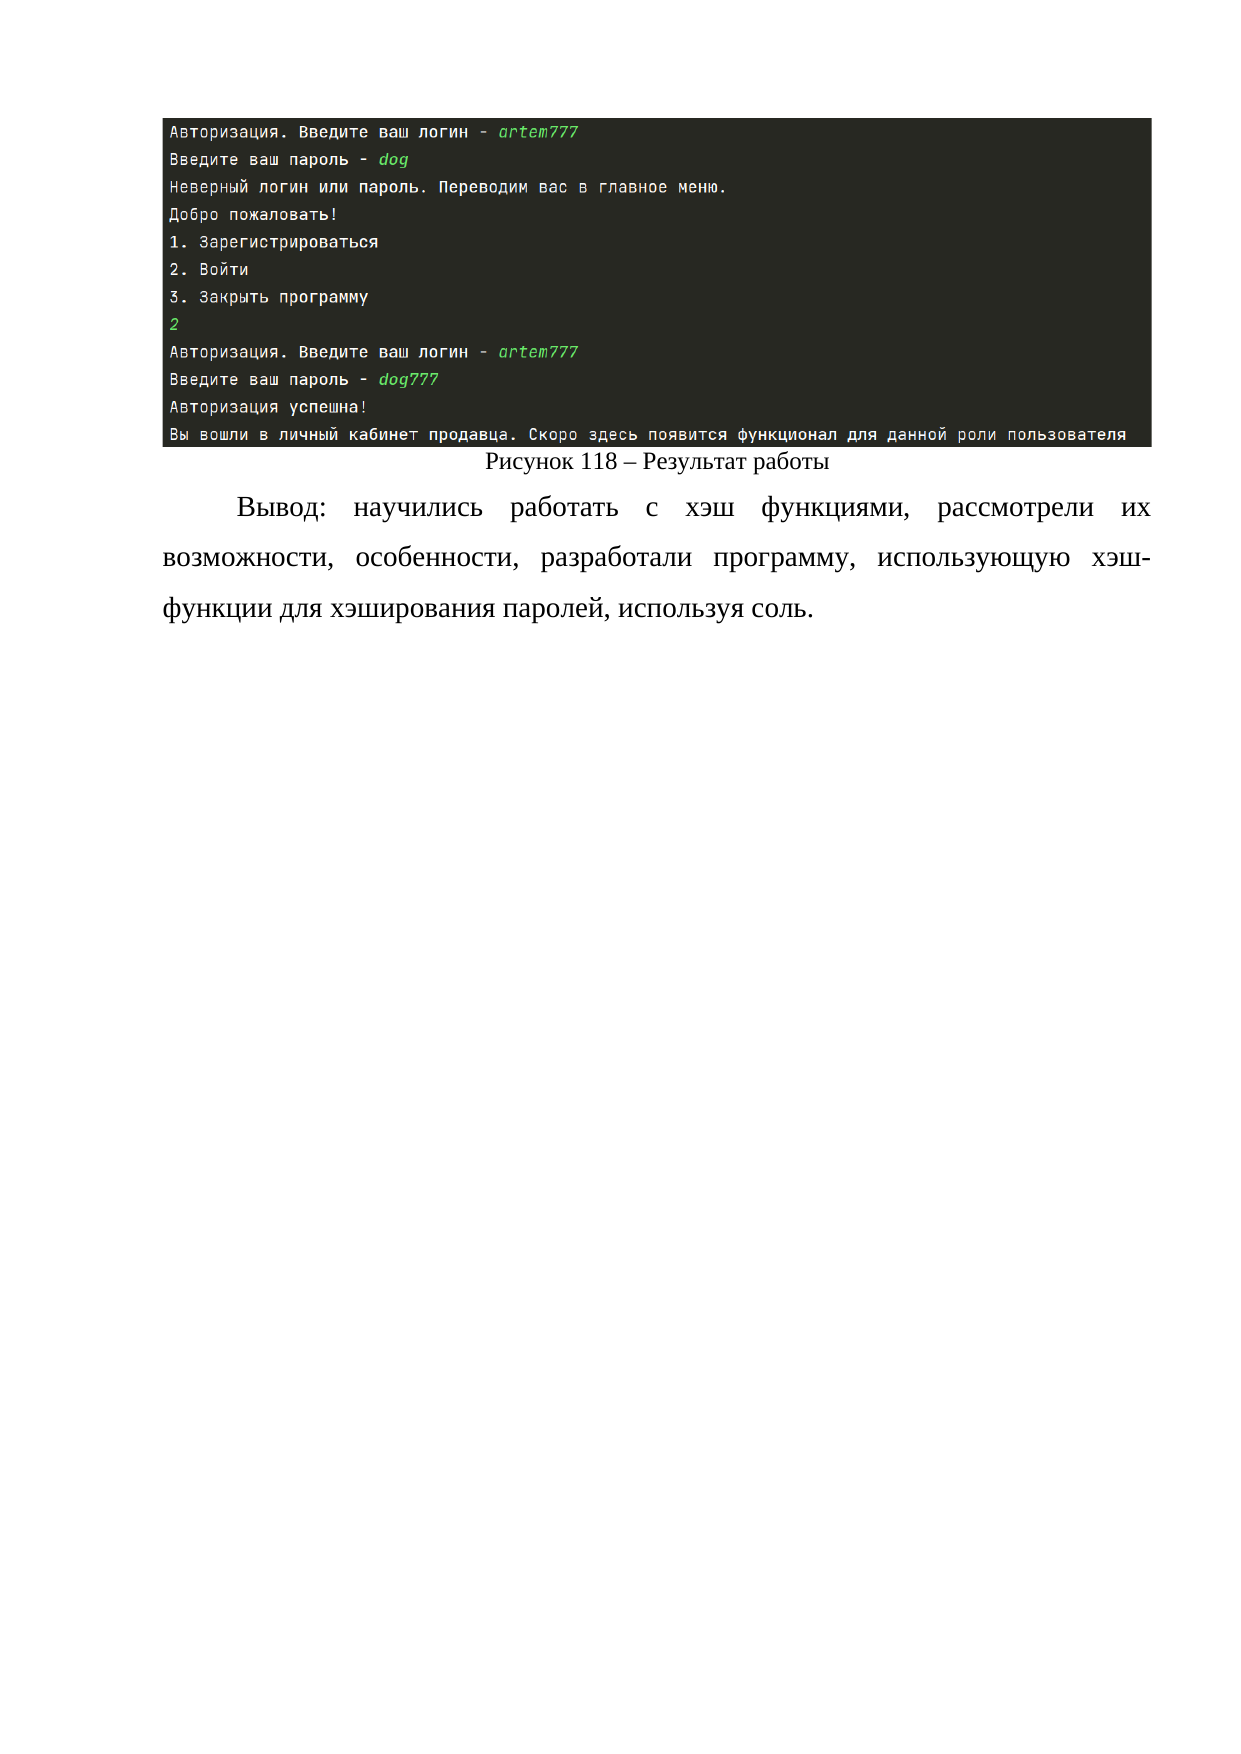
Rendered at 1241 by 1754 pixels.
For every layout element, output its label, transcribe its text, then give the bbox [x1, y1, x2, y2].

text Рисунок 118 – Результат работы [162, 447, 1152, 475]
picture [162, 118, 1152, 447]
text Вывод: научились работать с хэш функциями, рассмотрели их возможности, особенности, разработали программу, использующую хэш-функции для хэширования паролей, используя соль. [162, 489, 1152, 623]
